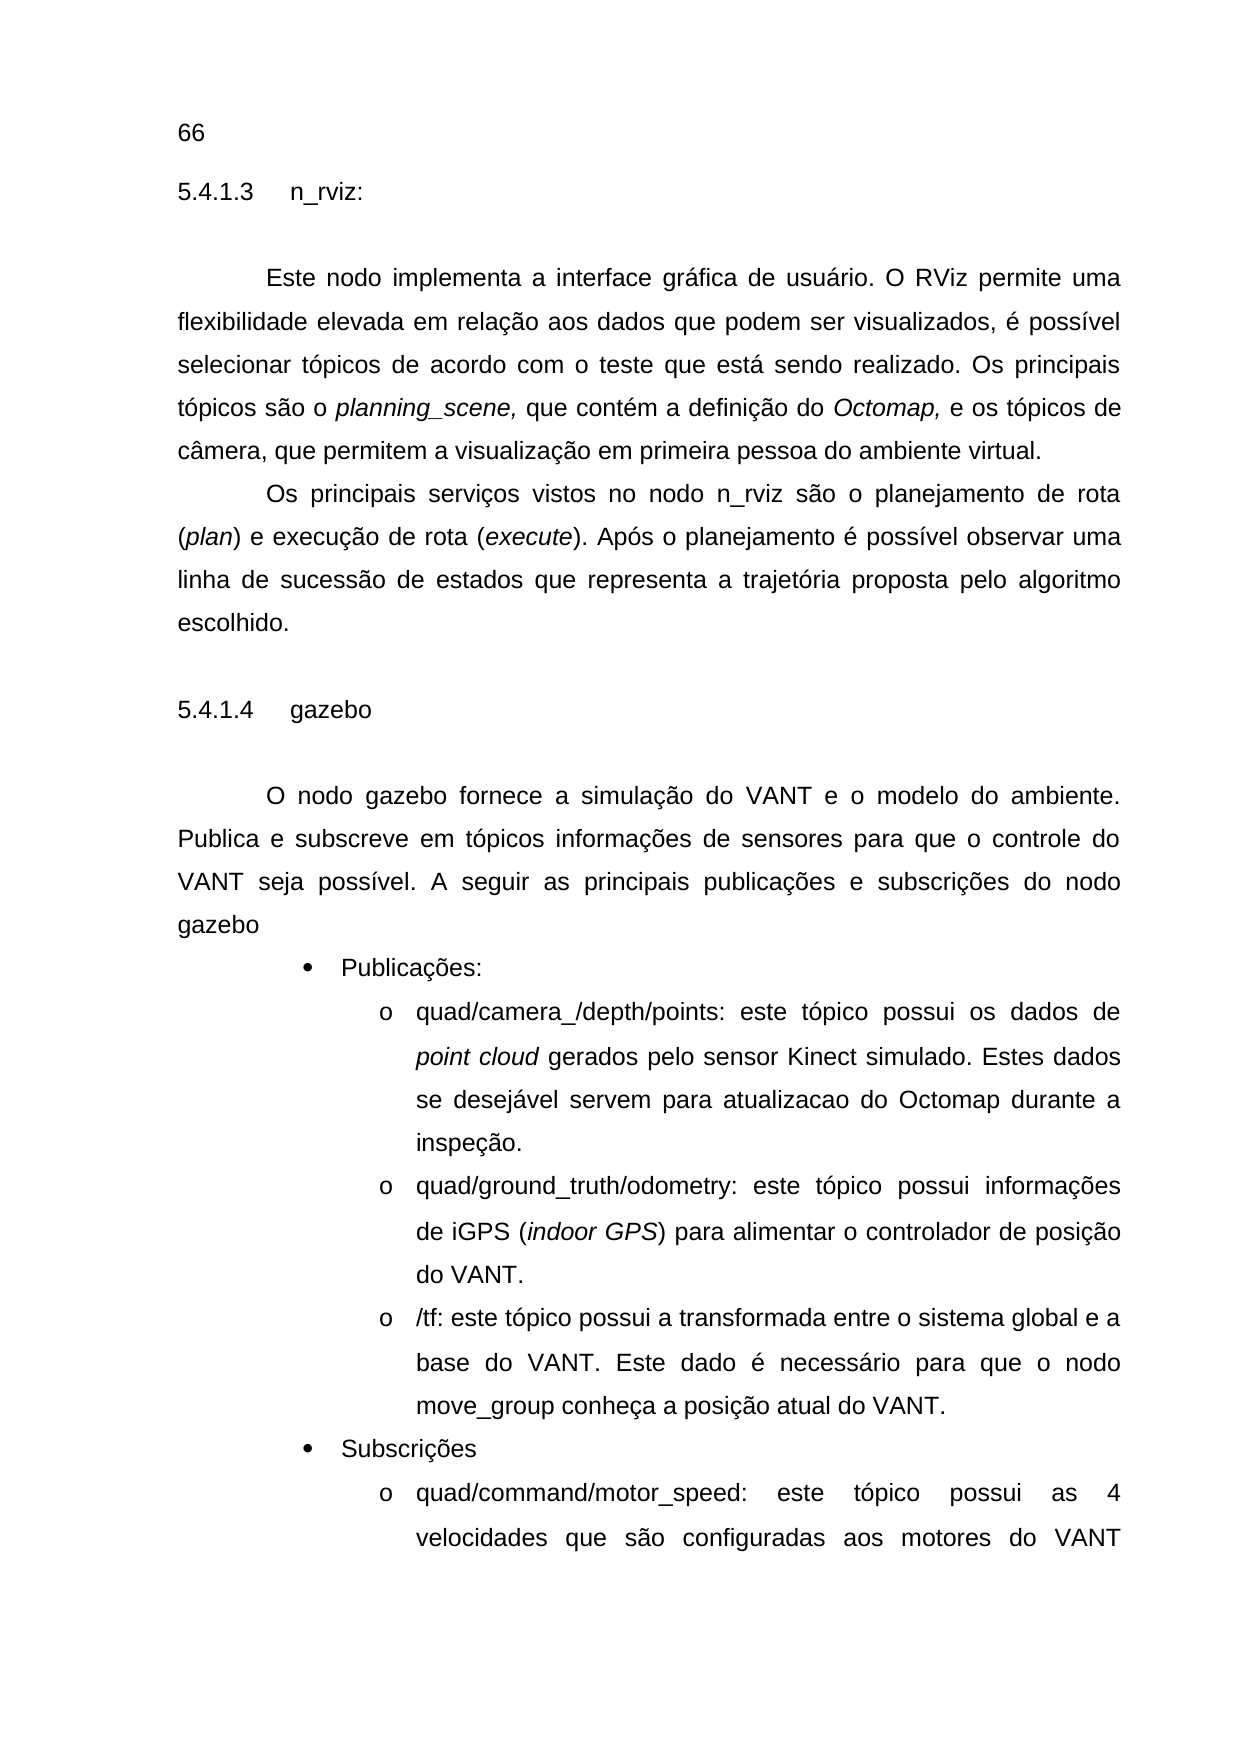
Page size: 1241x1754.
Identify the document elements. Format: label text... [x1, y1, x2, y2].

text Este nodo implementa a interface gráfica de usuário. O RViz permite uma flexibilidade elevada em relação aos dados que podem ser visualizados, é possível selecionar tópicos de acordo com o teste que está sendo realizado. Os principais tópicos são o planning_scene, que contém a definição do Octomap, e os tópicos de câmera, que permitem a visualização em primeira pessoa do ambiente virtual. [177, 263, 1122, 465]
list /tf: este tópico possui a transformada entre o sistema global e a base do VANT. Este dado é necessário para que o nodo move_group conheça a posição atual do VANT. [378, 1303, 1122, 1420]
subtitle gazebo [177, 695, 1122, 723]
text O nodo gazebo fornece a simulação do VANT e o modelo do ambiente. Publica e subscreve em tópicos informações de sensores para que o controle do VANT seja possível. A seguir as principais publicações e subscrições do nodo gazebo [177, 781, 1122, 939]
list Publicações: [303, 953, 1122, 982]
list quad/camera_/depth/points: este tópico possui os dados de point cloud gerados pelo sensor Kinect simulado. Estes dados se desejável servem para atualizacao do Octomap durante a inspeção. [378, 997, 1122, 1157]
subtitle n_rviz: [177, 177, 1122, 206]
text Os principais serviços vistos no nodo n_rviz são o planejamento de rota (plan) e execução de rota (execute). Após o planejamento é possível observar uma linha de sucessão de estados que representa a trajetória proposta pelo algoritmo escolhido. [177, 479, 1122, 637]
list Subscrições [303, 1434, 1122, 1463]
list quad/ground_truth/odometry: este tópico possui informações de iGPS (indoor GPS) para alimentar o controlador de posição do VANT. [378, 1171, 1122, 1288]
